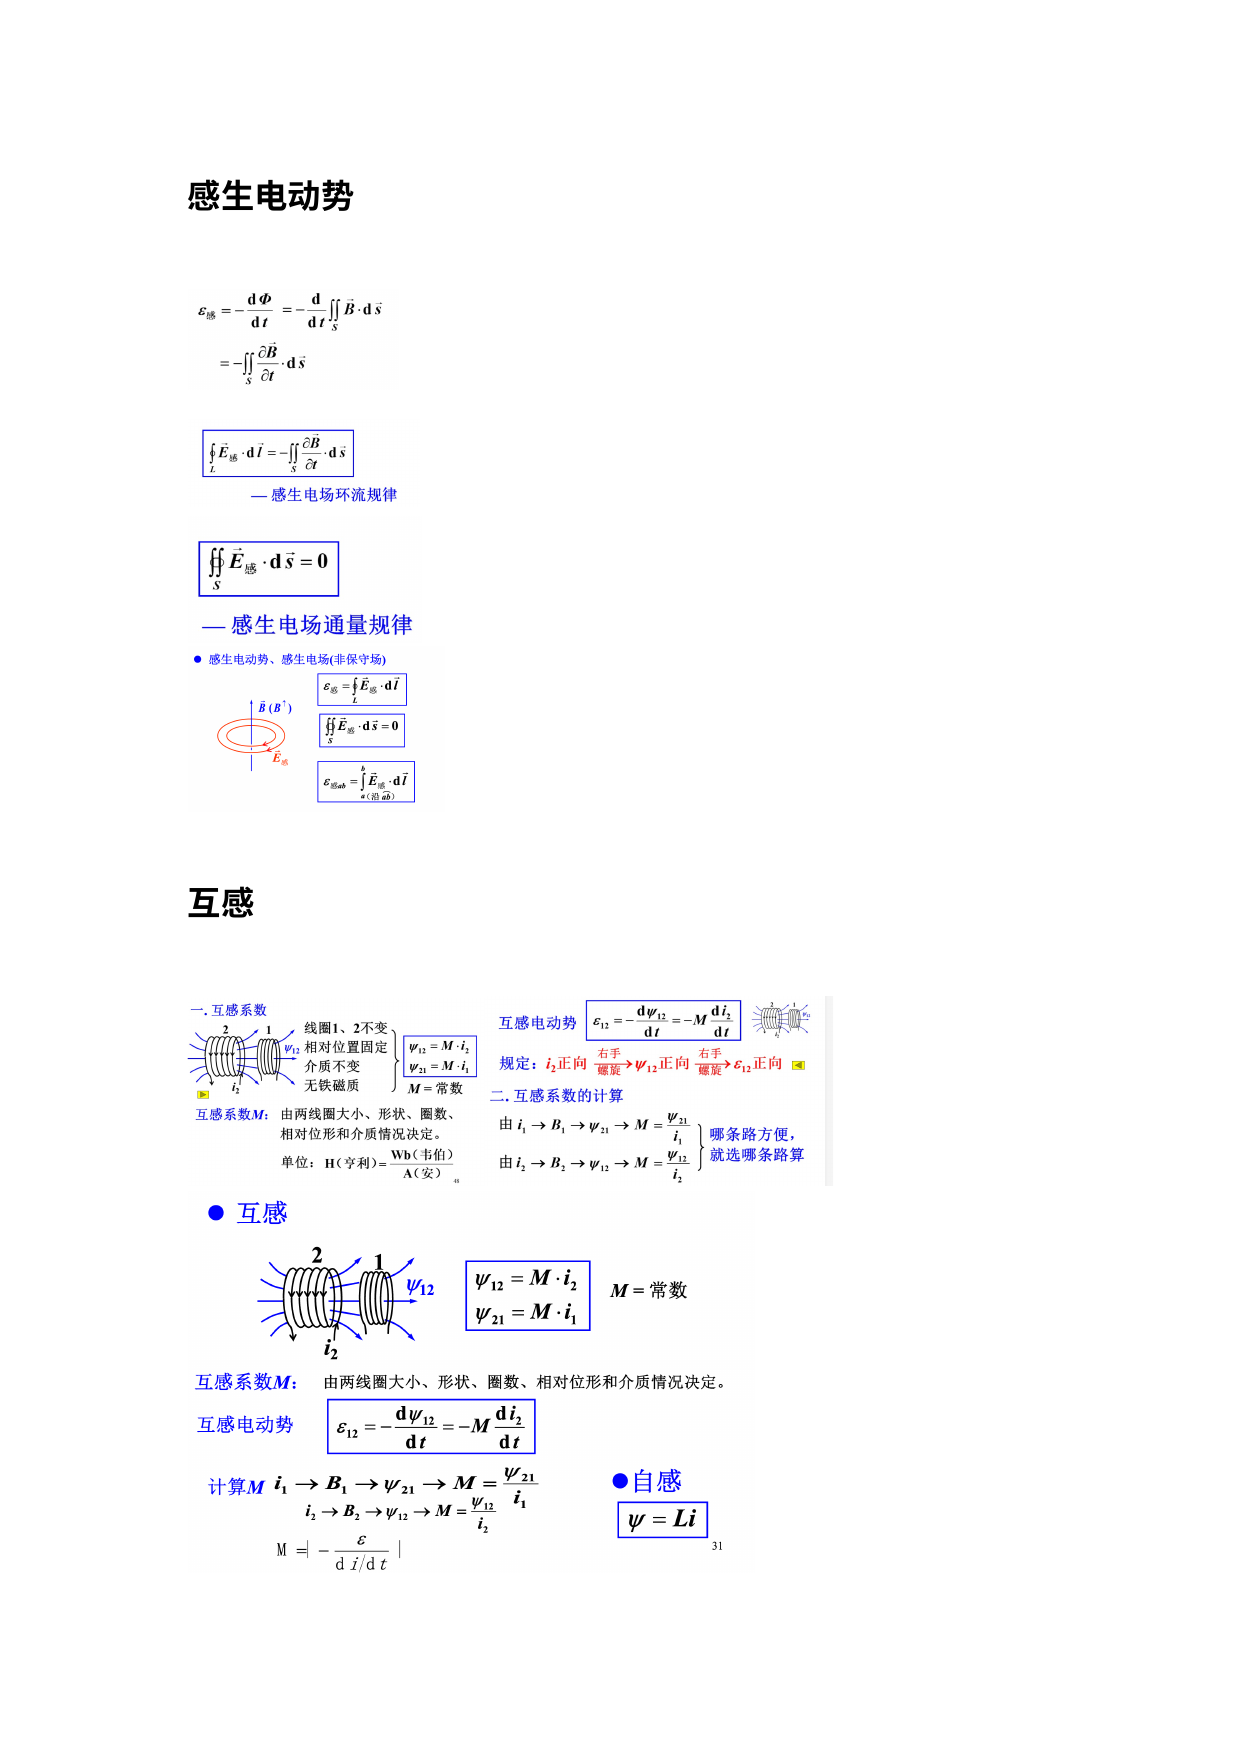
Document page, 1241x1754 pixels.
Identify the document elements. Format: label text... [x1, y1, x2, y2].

picture [187, 996, 834, 1186]
subtitle 互感 [187, 869, 1053, 934]
picture [187, 1191, 756, 1573]
subtitle 感生电动势 [187, 162, 1053, 227]
picture [187, 646, 445, 812]
picture [187, 419, 421, 507]
picture [187, 289, 400, 390]
picture [187, 516, 423, 643]
